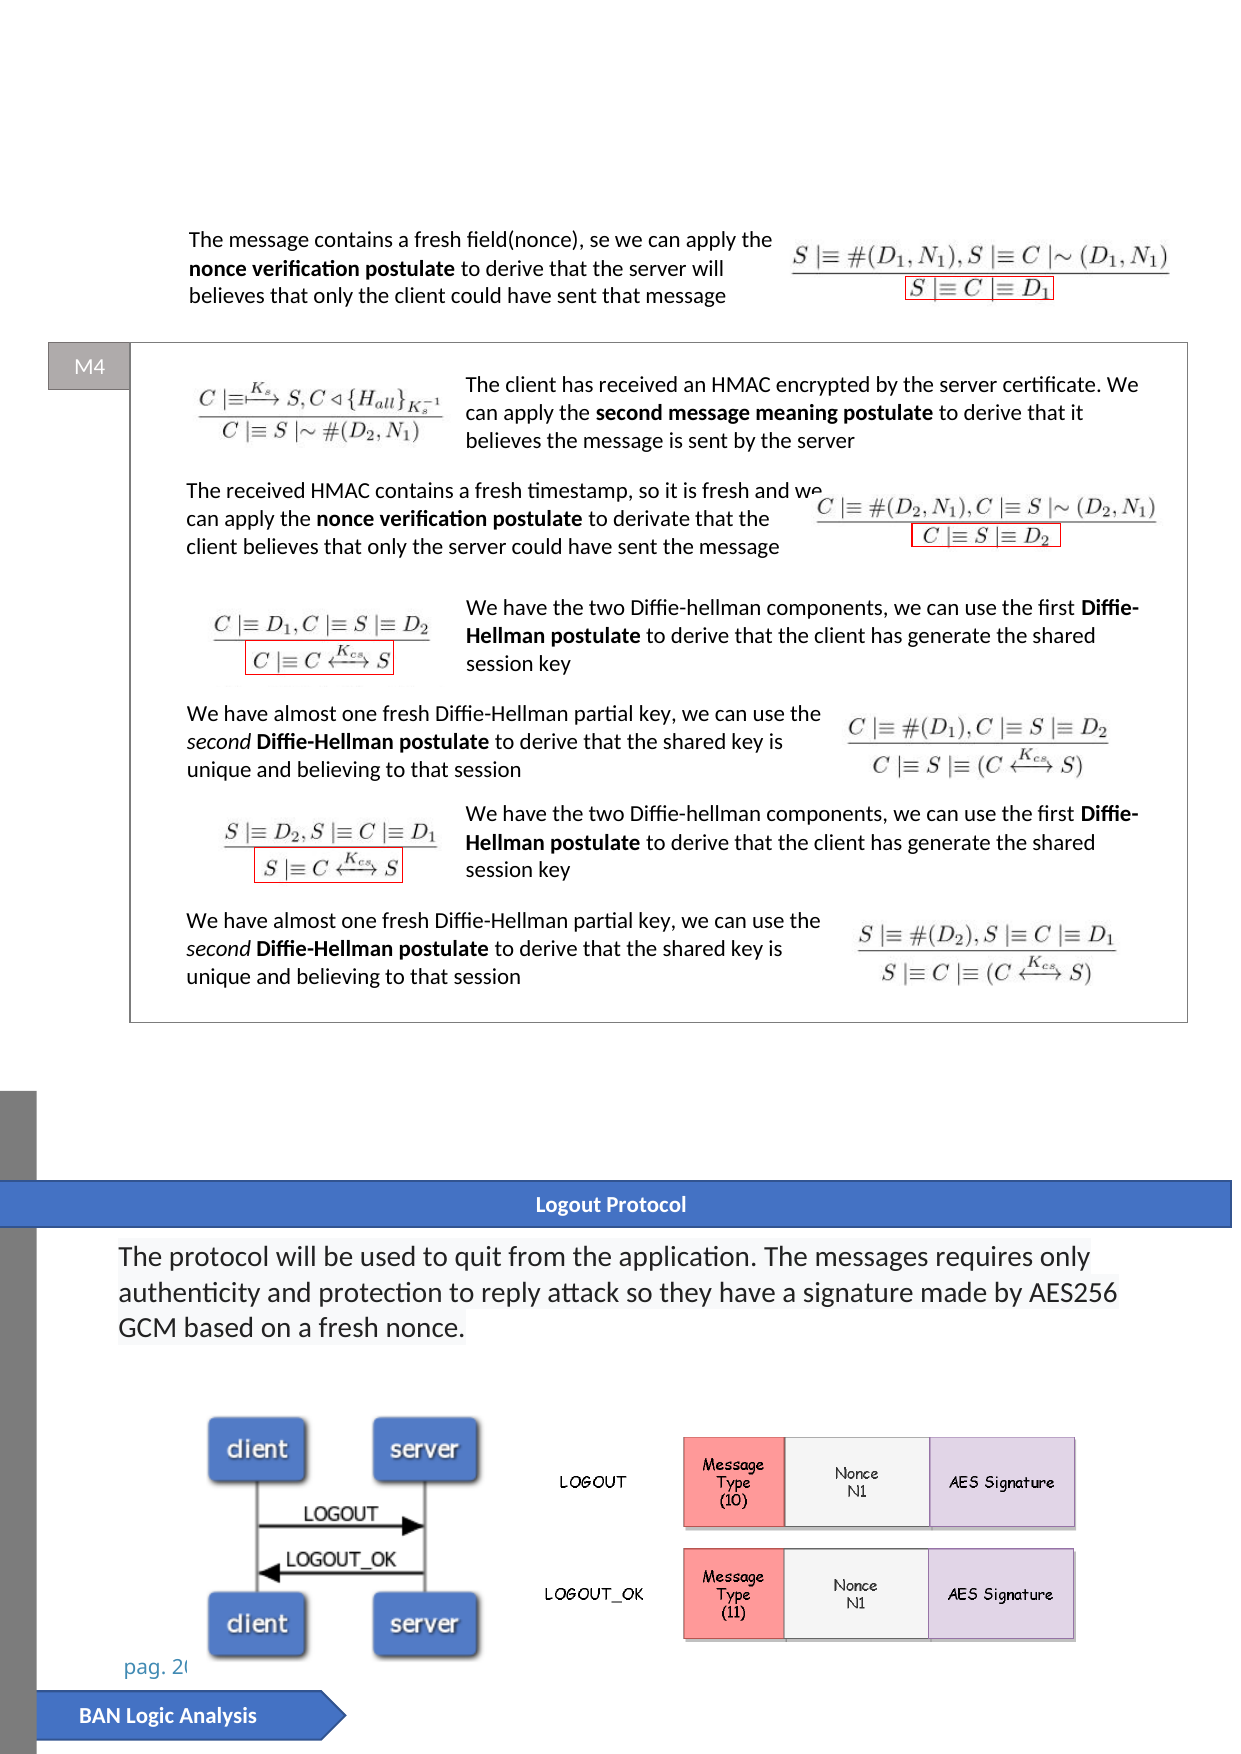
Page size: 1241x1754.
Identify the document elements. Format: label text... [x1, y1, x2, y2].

picture [811, 494, 1164, 552]
picture [187, 1395, 498, 1690]
picture [545, 1437, 1077, 1642]
picture [789, 236, 1173, 310]
picture [195, 816, 457, 889]
text The protocol will be used to quit from the application. The messages requires only authenticity and protection to reply attack so they have a signature made by AES256 GCM based on a fresh nonce. [466, 1238, 1122, 1345]
picture [183, 605, 445, 687]
picture [190, 378, 452, 448]
picture [848, 919, 1123, 986]
picture [841, 713, 1116, 780]
